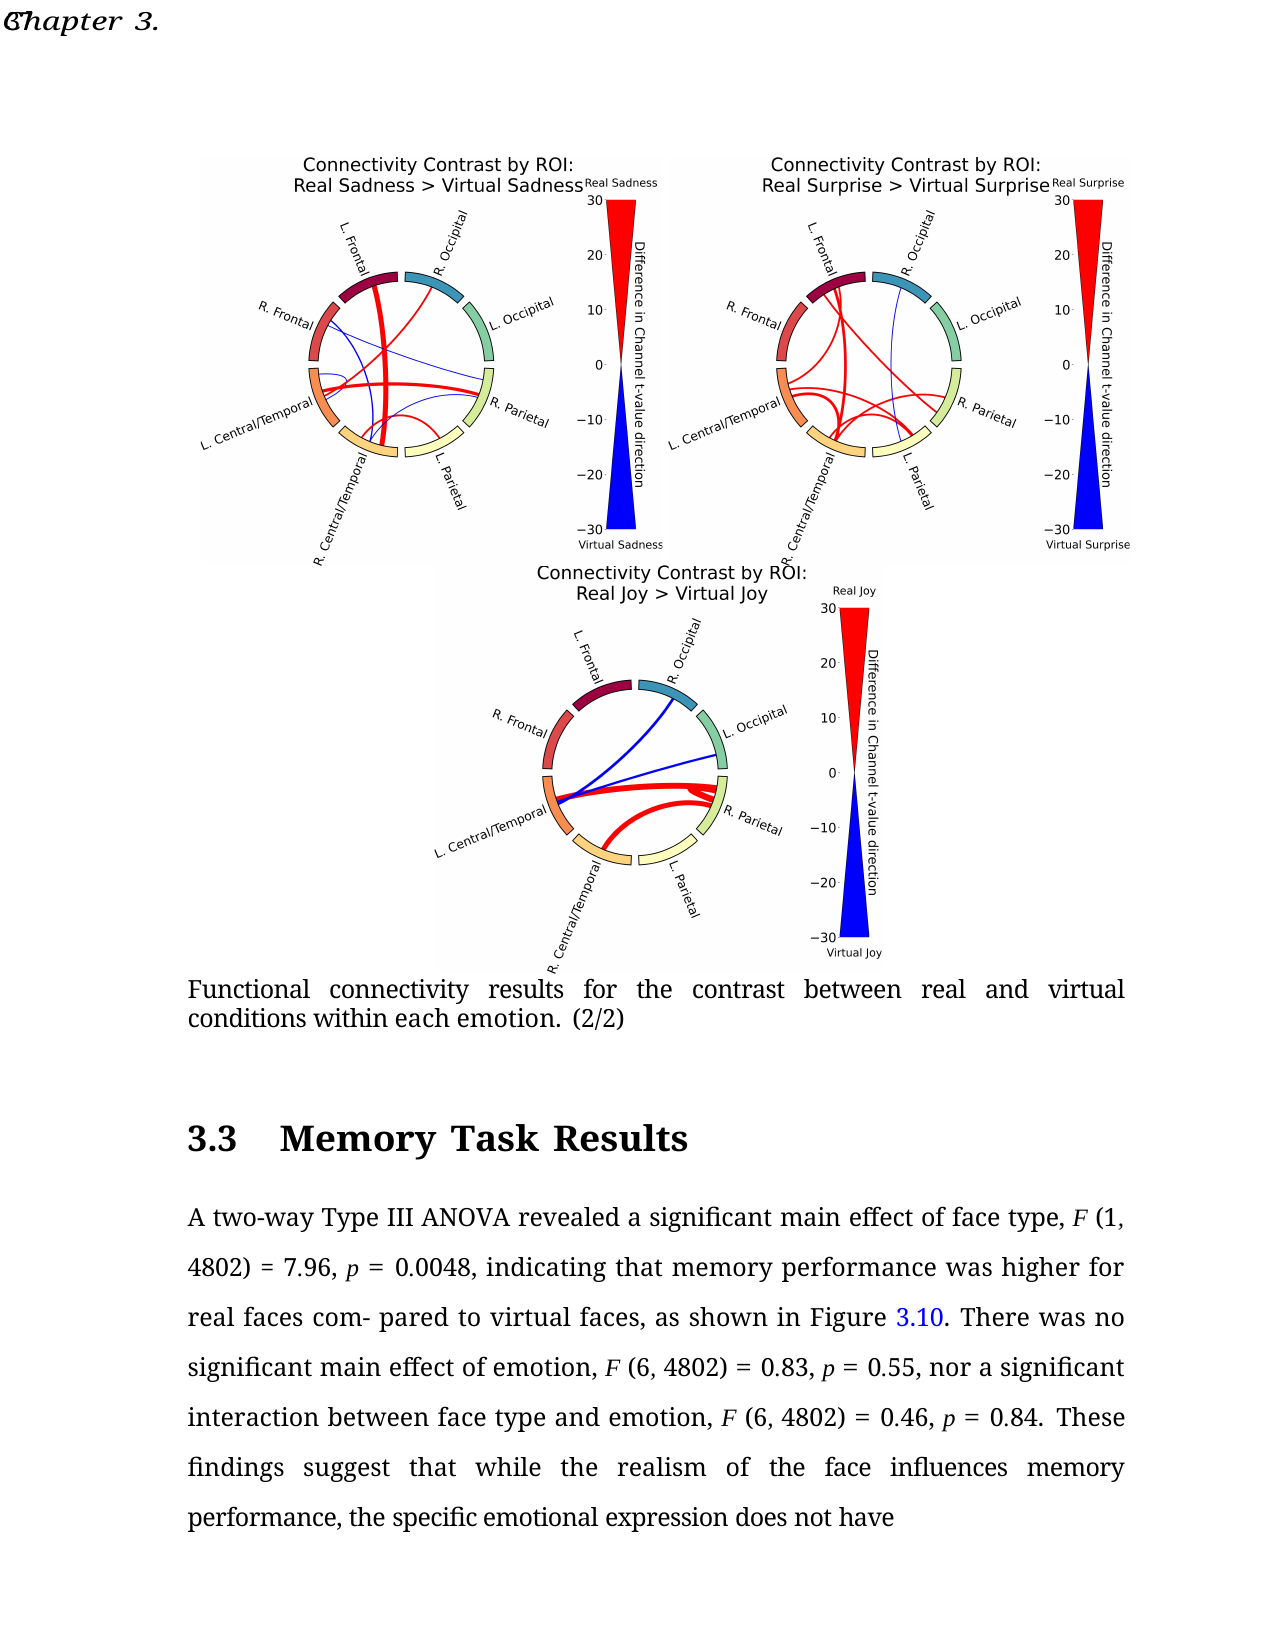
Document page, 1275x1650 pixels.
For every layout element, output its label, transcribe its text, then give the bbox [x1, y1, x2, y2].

subtitle Memory Task Results [187, 1113, 1262, 1162]
text Functional connectivity results for the contrast between real and virtual conditions within each emotion. (2/2) [187, 974, 1125, 1034]
picture [200, 157, 1130, 974]
text A two-way Type III ANOVA revealed a significant main effect of face type, F (1, 4802) = 7.96, p = 0.0048, indicating that memory performance was higher for real faces com- pared to virtual faces, as shown in Figure 3.10. There was no significant main effect of emotion, F (6, 4802) = 0.83, p = 0.55, nor a significant interaction between face type and emotion, F (6, 4802) = 0.46, p = 0.84. These findings suggest that while the realism of the face influences memory performance, the specific emotional expression does not have [187, 1199, 1125, 1533]
